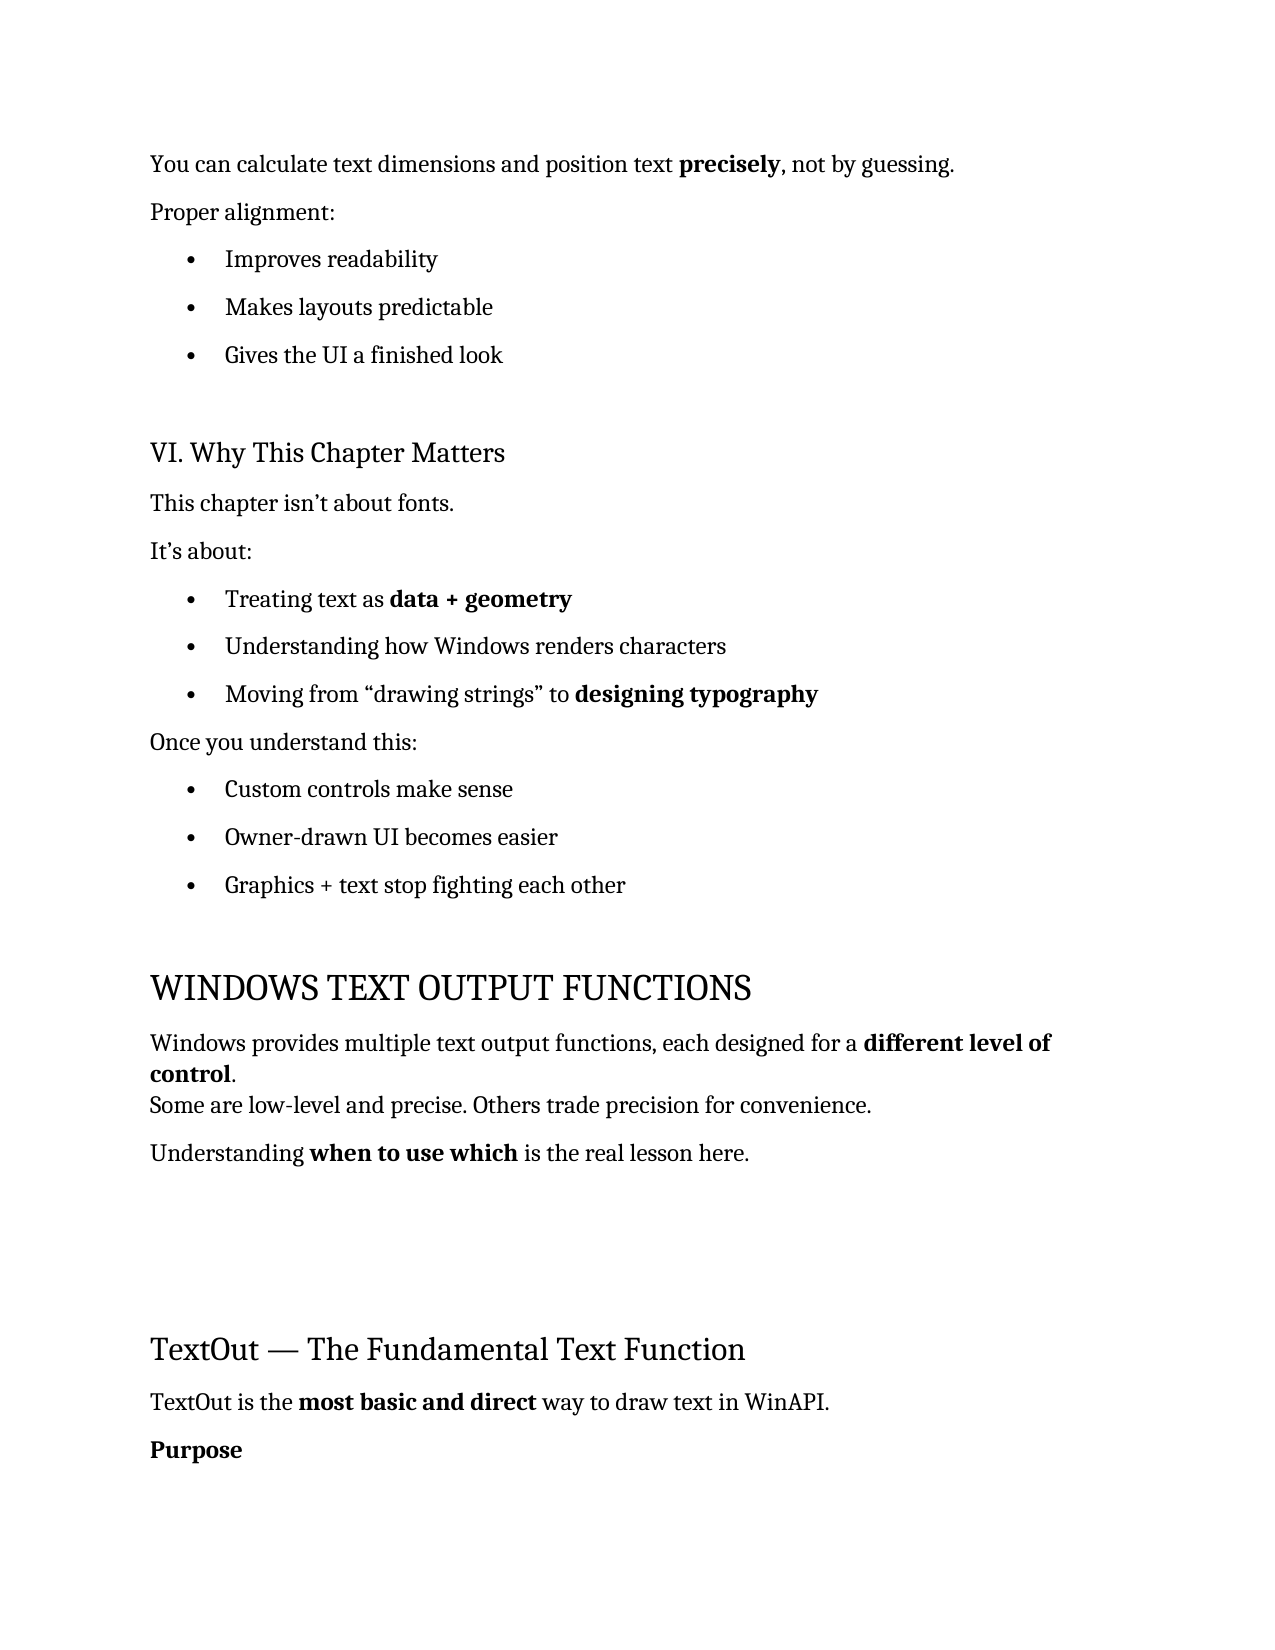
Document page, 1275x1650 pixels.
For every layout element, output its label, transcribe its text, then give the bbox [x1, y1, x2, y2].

text Windows provides multiple text output functions, each designed for a different level of control. Some are low-level and precise. Others trade precision for convenience. [150, 1029, 1125, 1120]
text TextOut — The Fundamental Text Function [150, 1330, 1125, 1368]
text Understanding when to use which is the real lesson here. [150, 1139, 1125, 1168]
text This chapter isn’t about fonts. [150, 489, 1125, 518]
text WINDOWS TEXT OUTPUT FUNCTIONS [150, 966, 1125, 1009]
list Understanding how Windows renders characters [187, 632, 1125, 661]
list Treating text as data + geometry [187, 584, 1125, 613]
list Owner-drawn UI becomes easier [187, 823, 1125, 852]
list Makes layouts predictable [187, 293, 1125, 322]
text It’s about: [150, 537, 1125, 566]
list Moving from “drawing strings” to designing typography [187, 680, 1125, 709]
list Gives the UI a finished look [187, 341, 1125, 369]
text Purpose [150, 1436, 1125, 1464]
text TextOut is the most basic and direct way to draw text in WinAPI. [150, 1388, 1125, 1417]
list Custom controls make sense [187, 775, 1125, 804]
text You can calculate text dimensions and position text precisely, not by guessing. [150, 150, 1125, 179]
list Improves readability [187, 245, 1125, 274]
text Once you understand this: [150, 728, 1125, 756]
text Proper alignment: [150, 198, 1125, 226]
text VI. Why This Chapter Matters [150, 436, 1125, 470]
list Graphics + text stop fighting each other [187, 871, 1125, 899]
